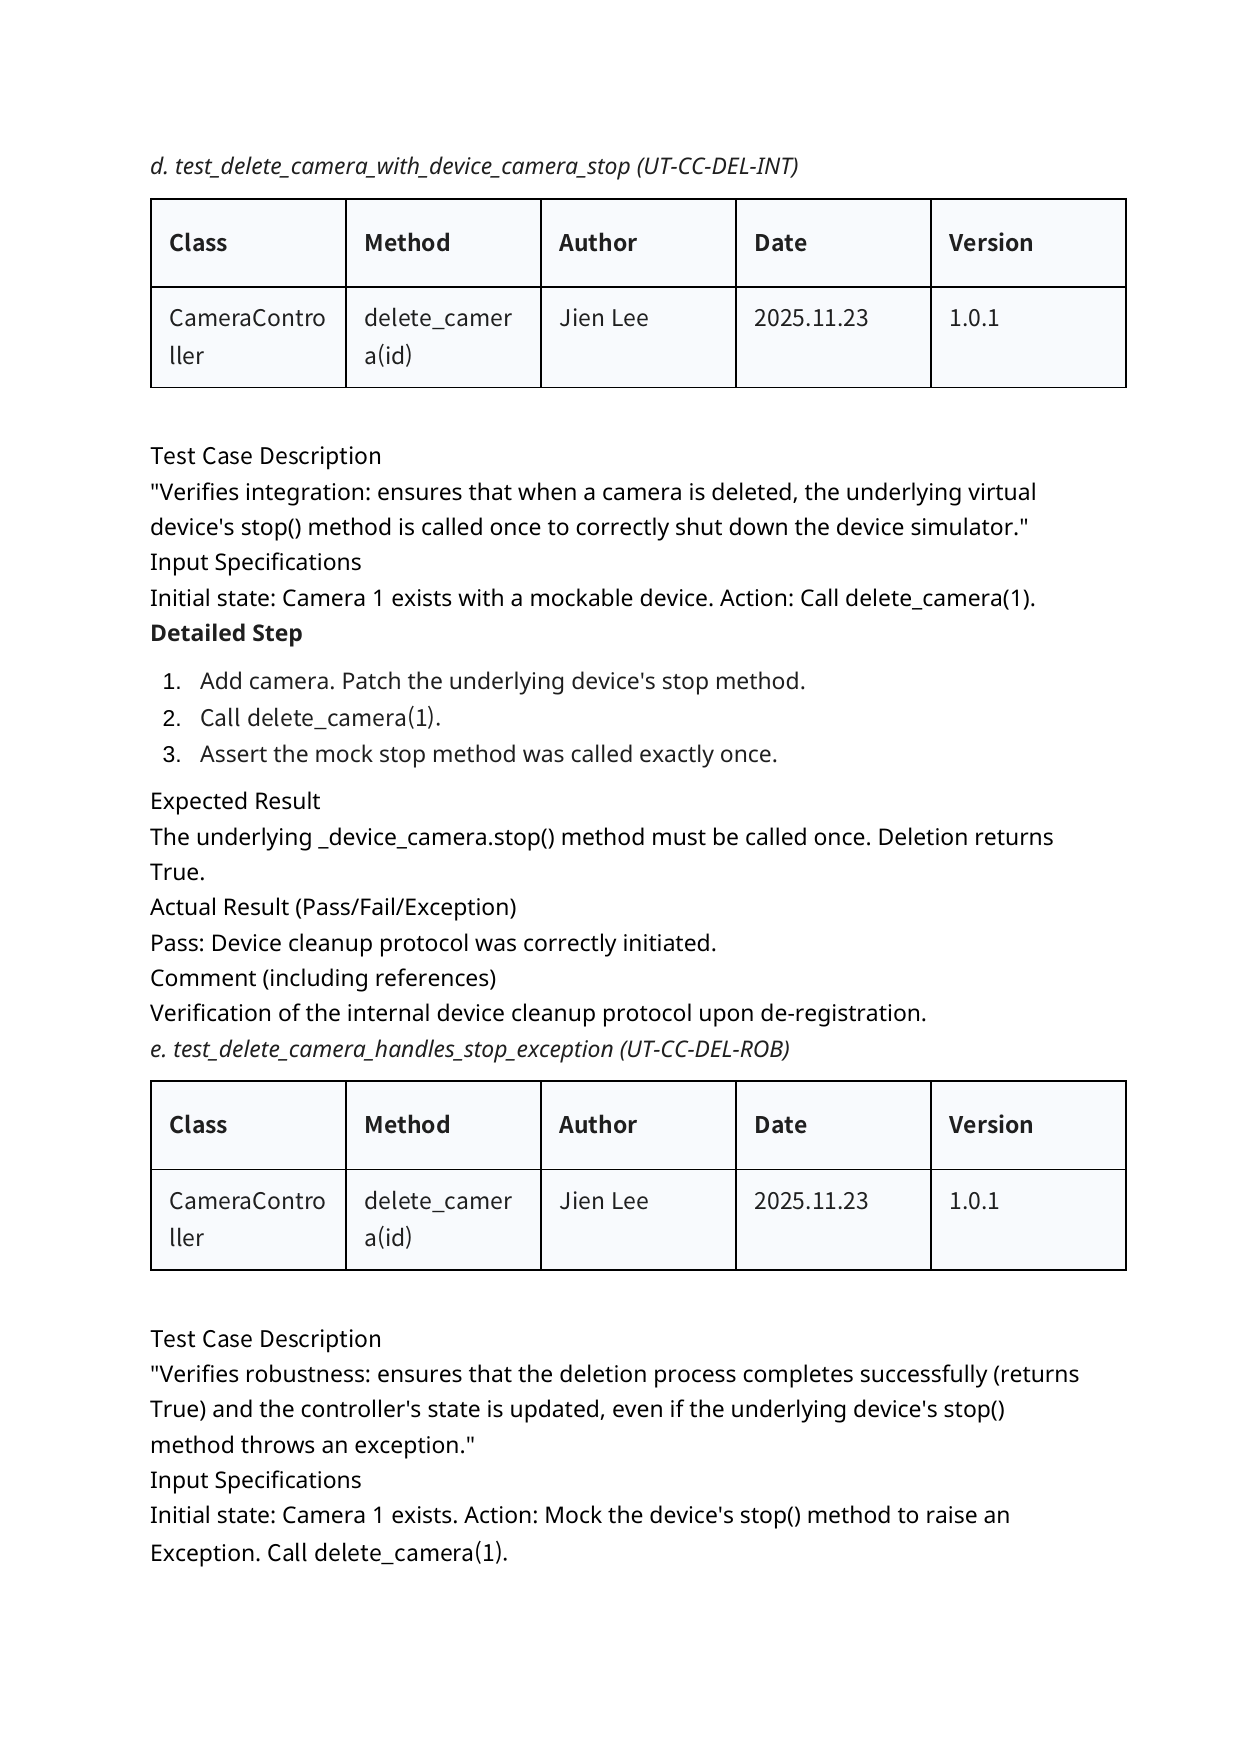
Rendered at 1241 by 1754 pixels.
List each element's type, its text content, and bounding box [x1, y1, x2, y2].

text Verification of the internal device cleanup protocol upon de-registration. [150, 997, 1090, 1028]
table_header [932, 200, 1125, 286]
text Actual Result (Pass/Fail/Exception) [150, 891, 1090, 922]
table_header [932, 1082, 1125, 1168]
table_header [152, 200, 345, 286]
list Call delete_camera(1). [162, 700, 1090, 733]
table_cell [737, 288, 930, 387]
text Test Case Description [150, 1321, 1090, 1354]
text Test Case Description [150, 438, 1090, 471]
list Add camera. Patch the underlying device's stop method. [162, 665, 1090, 696]
text "Verifies integration: ensures that when a camera is deleted, the underlying virtual device's stop() method is called once to correctly shut down the device simulator." [150, 476, 1090, 542]
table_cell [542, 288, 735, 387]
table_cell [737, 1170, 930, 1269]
text Detailed Step [150, 617, 1090, 648]
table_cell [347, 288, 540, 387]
text Expected Result [150, 785, 1090, 817]
text "Verifies robustness: ensures that the deletion process completes successfully (returns True) and the controller's state is updated, even if the underlying device's stop() method throws an exception." [150, 1358, 1090, 1460]
subtitle d. test_delete_camera_with_device_camera_stop (UT-CC-DEL-INT) [150, 150, 1090, 181]
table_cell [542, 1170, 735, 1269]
text Pass: Device cleanup protocol was correctly initiated. [150, 927, 1090, 958]
text The underlying _device_camera.stop() method must be called once. Deletion returns True. [150, 821, 1090, 887]
text Initial state: Camera 1 exists with a mockable device. Action: Call delete_camera(1). [150, 582, 1090, 613]
list Assert the mock stop method was called exactly once. [162, 737, 1090, 769]
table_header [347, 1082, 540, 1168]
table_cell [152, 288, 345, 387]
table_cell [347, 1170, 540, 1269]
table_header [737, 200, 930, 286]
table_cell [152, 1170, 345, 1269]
text Comment (including references) [150, 962, 1090, 993]
text Input Specifications [150, 1464, 1090, 1495]
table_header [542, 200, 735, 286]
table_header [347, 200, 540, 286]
text Initial state: Camera 1 exists. Action: Mock the device's stop() method to raise an Exception. Call delete_camera(1). [150, 1499, 1090, 1568]
text Input Specifications [150, 546, 1090, 577]
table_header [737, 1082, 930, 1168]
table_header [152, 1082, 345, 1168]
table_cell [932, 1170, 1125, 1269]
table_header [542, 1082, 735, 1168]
subtitle e. test_delete_camera_handles_stop_exception (UT-CC-DEL-ROB) [150, 1032, 1090, 1064]
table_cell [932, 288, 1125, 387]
